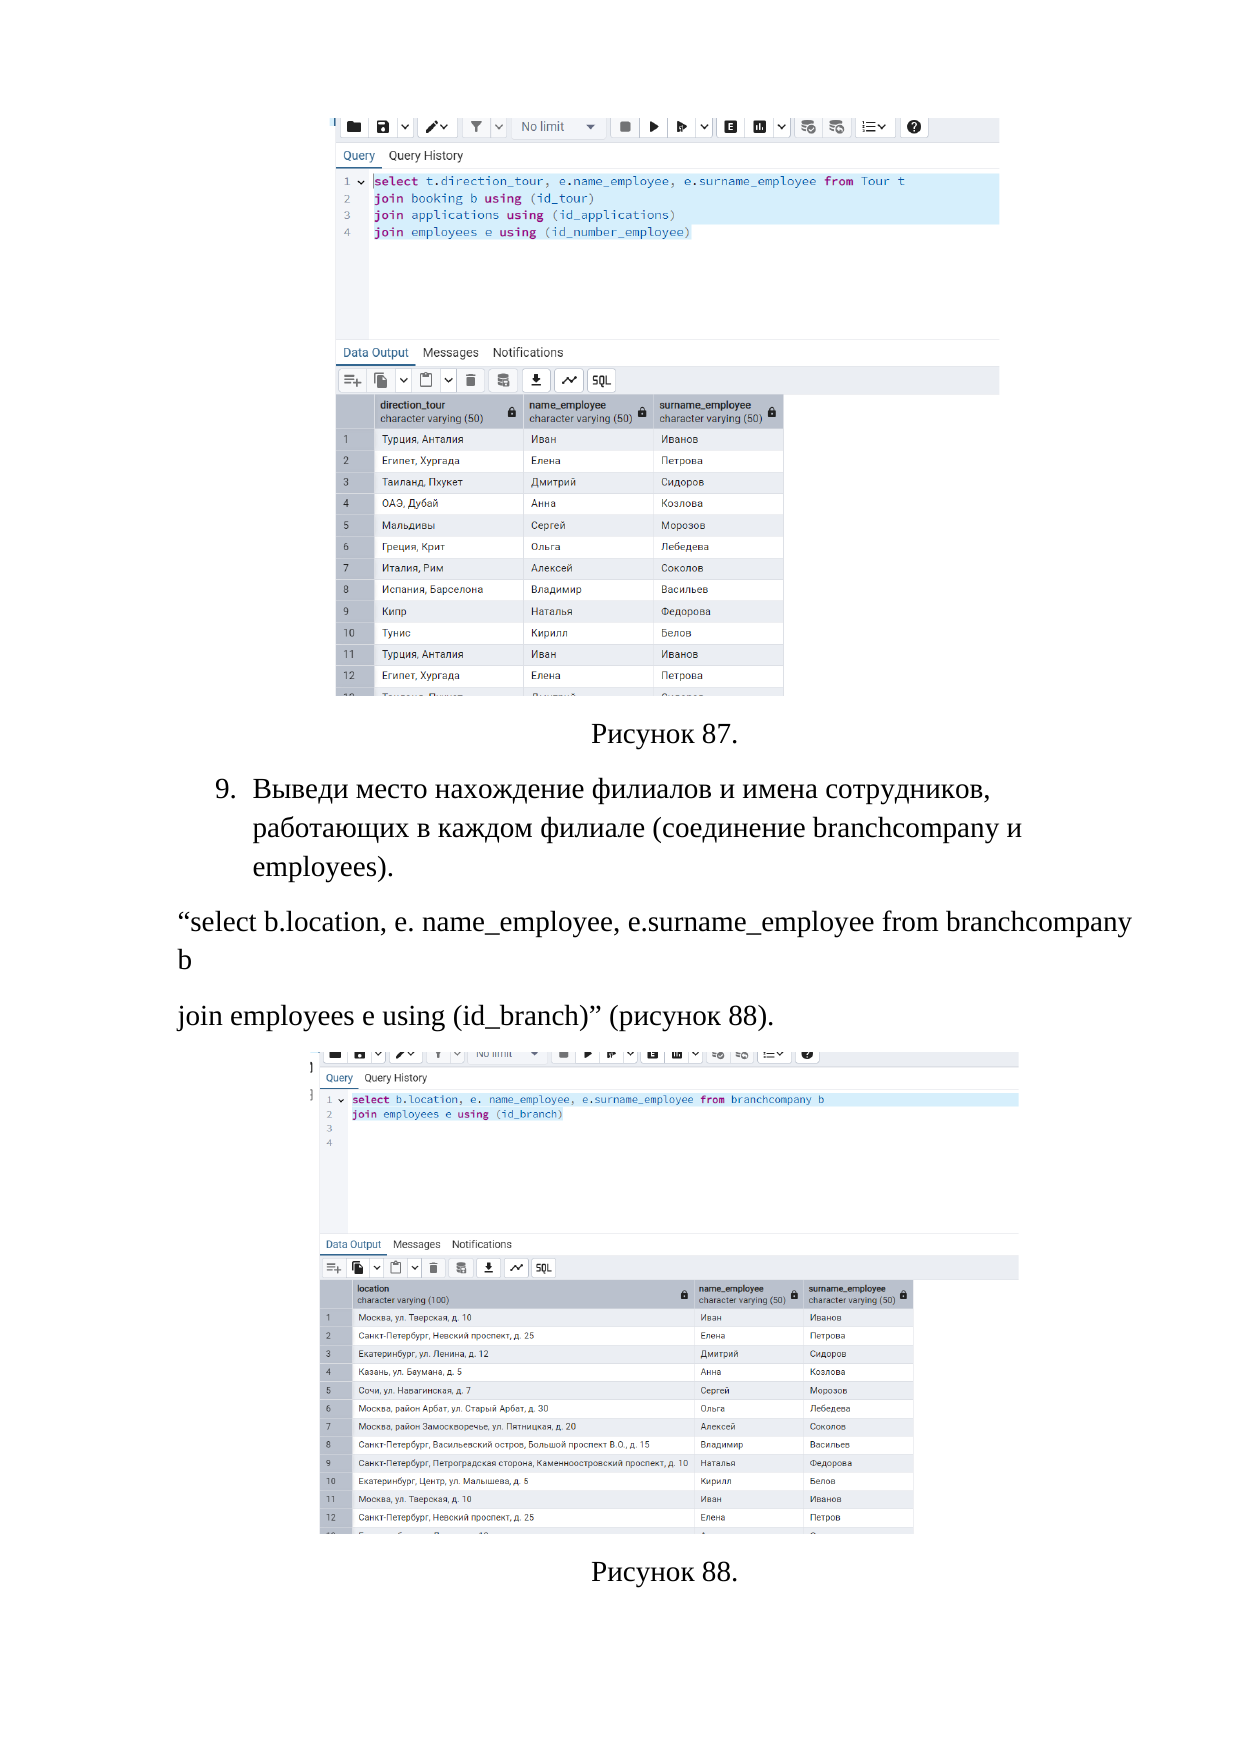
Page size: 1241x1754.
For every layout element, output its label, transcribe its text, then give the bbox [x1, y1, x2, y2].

text “select b.location, e. name_employee, e.surname_employee from branchcompany b [177, 904, 1152, 976]
picture [310, 1052, 1019, 1534]
picture [329, 118, 1000, 696]
list Выведи место нахождение филиалов и имена сотрудников, работающих в каждом филиале (соединение branchcompany и employees). [215, 772, 1152, 882]
text Рисунок 87. [177, 716, 1152, 750]
text join employees e using (id_branch)” (рисунок 88). [177, 998, 1152, 1031]
text Рисунок 88. [177, 1554, 1152, 1588]
